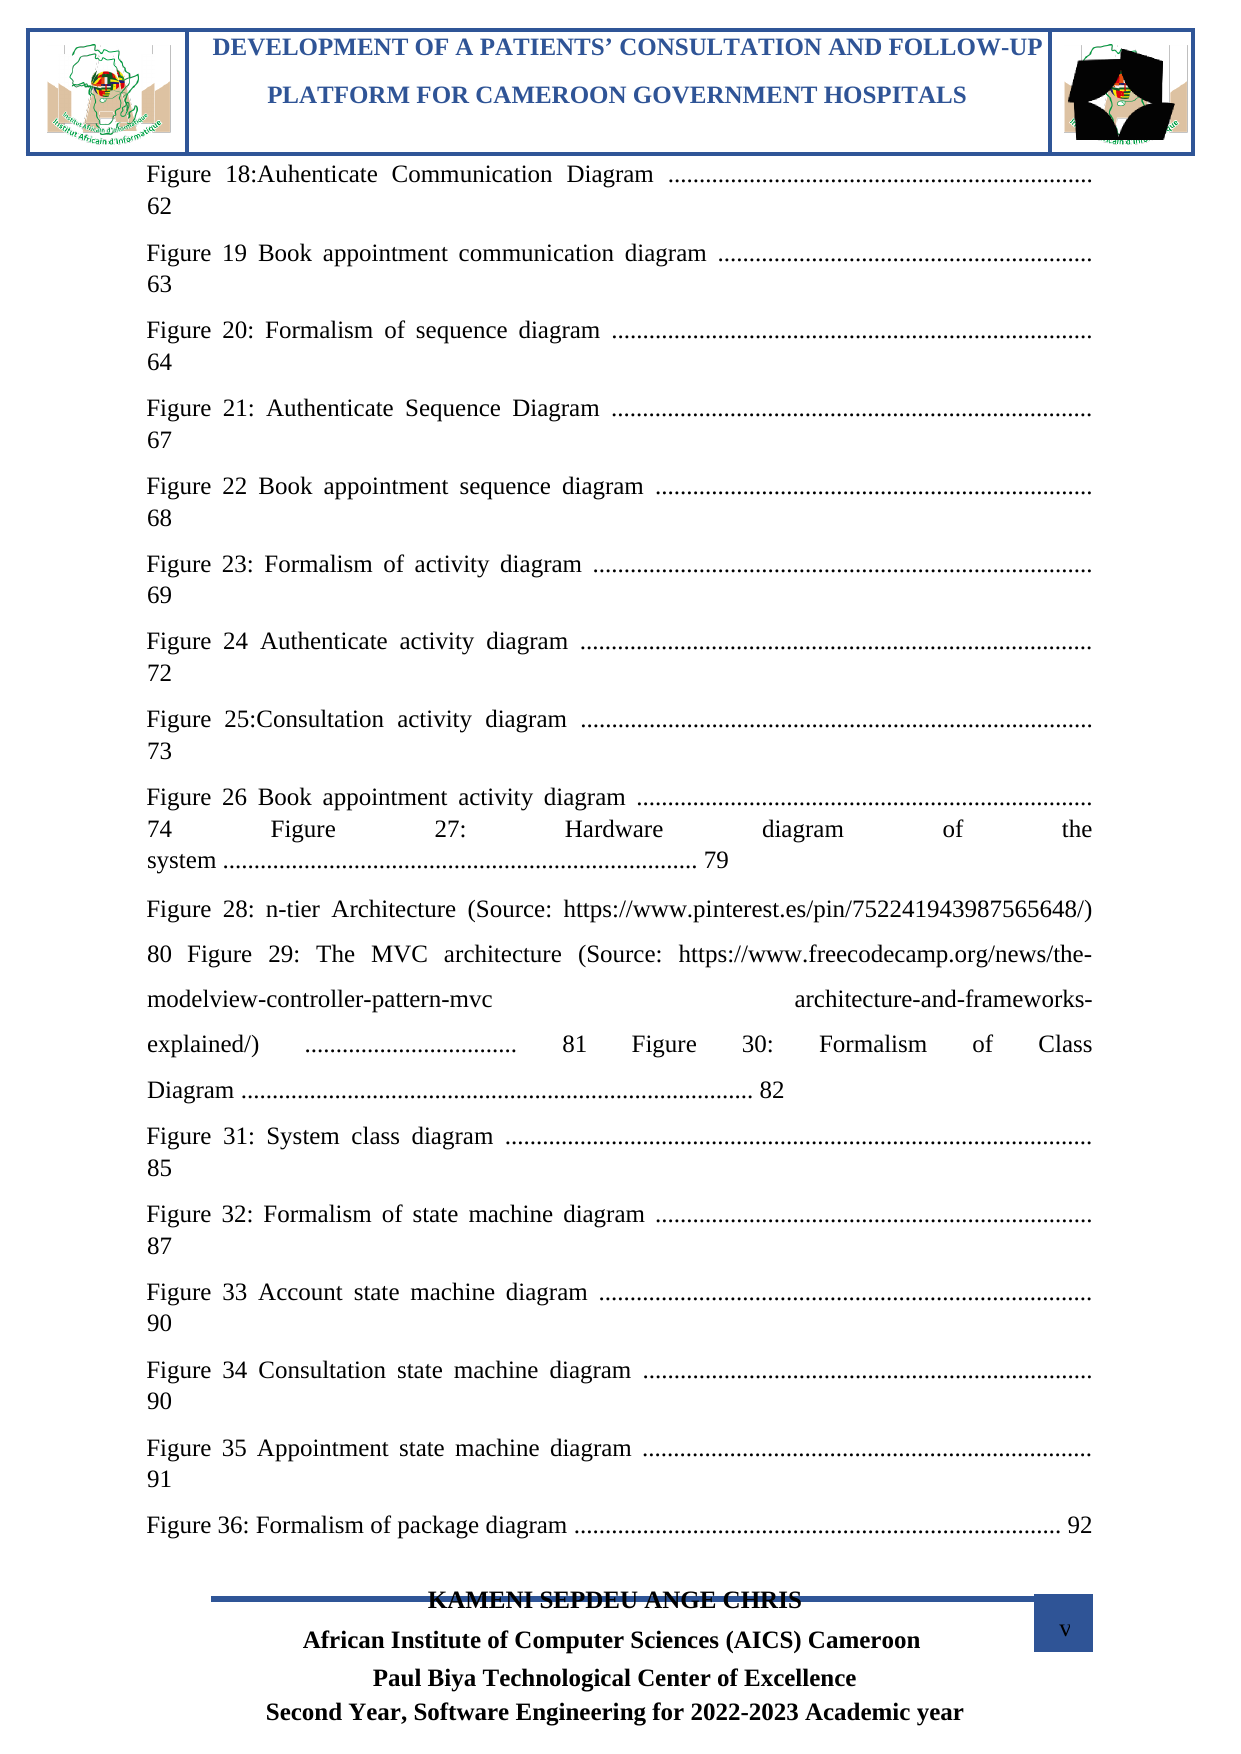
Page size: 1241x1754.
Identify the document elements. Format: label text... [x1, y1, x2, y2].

text Figure 22 Book appointment sequence diagram ...................................................................... 68 [146, 471, 1093, 532]
text Figure 33 Account state machine diagram ............................................................................... 90 [146, 1277, 1093, 1337]
text Figure 24 Authenticate activity diagram .................................................................................. 72 [146, 626, 1093, 687]
text Figure 36: Formalism of package diagram .............................................................................. 92 [146, 1511, 1093, 1539]
text Figure 31: System class diagram .............................................................................................. 85 [146, 1121, 1093, 1182]
text Figure 19 Book appointment communication diagram ............................................................ 63 [146, 238, 1093, 298]
text Figure 18:Auhenticate Communication Diagram .................................................................... 62 [146, 156, 1093, 220]
text Figure 20: Formalism of sequence diagram ............................................................................. 64 [146, 315, 1093, 376]
text Figure 34 Consultation state machine diagram ........................................................................ 90 [146, 1355, 1093, 1416]
text Figure 26 Book appointment activity diagram ......................................................................... 74 Figure 27: Hardware diagram of the system ............................................................................ 79 [146, 782, 1093, 874]
text Figure 28: n-tier Architecture (Source: https://www.pinterest.es/pin/752241943987565648/) 80 Figure 29: The MVC architecture (Source: https://www.freecodecamp.org/news/the-modelview-controller-pattern-mvc architecture-and-frameworks-explained/) .................................. 81 Figure 30: Formalism of Class Diagram .................................................................................. 82 [146, 894, 1093, 1104]
text Figure 32: Formalism of state machine diagram ...................................................................... 87 [146, 1199, 1093, 1260]
text Figure 21: Authenticate Sequence Diagram ............................................................................. 67 [146, 393, 1093, 454]
text Figure 35 Appointment state machine diagram ........................................................................ 91 [146, 1433, 1093, 1493]
text Figure 23: Formalism of activity diagram ................................................................................ 69 [146, 549, 1093, 609]
picture [1055, 32, 1194, 150]
picture [38, 32, 177, 150]
text Figure 25:Consultation activity diagram .................................................................................. 73 [146, 704, 1093, 765]
